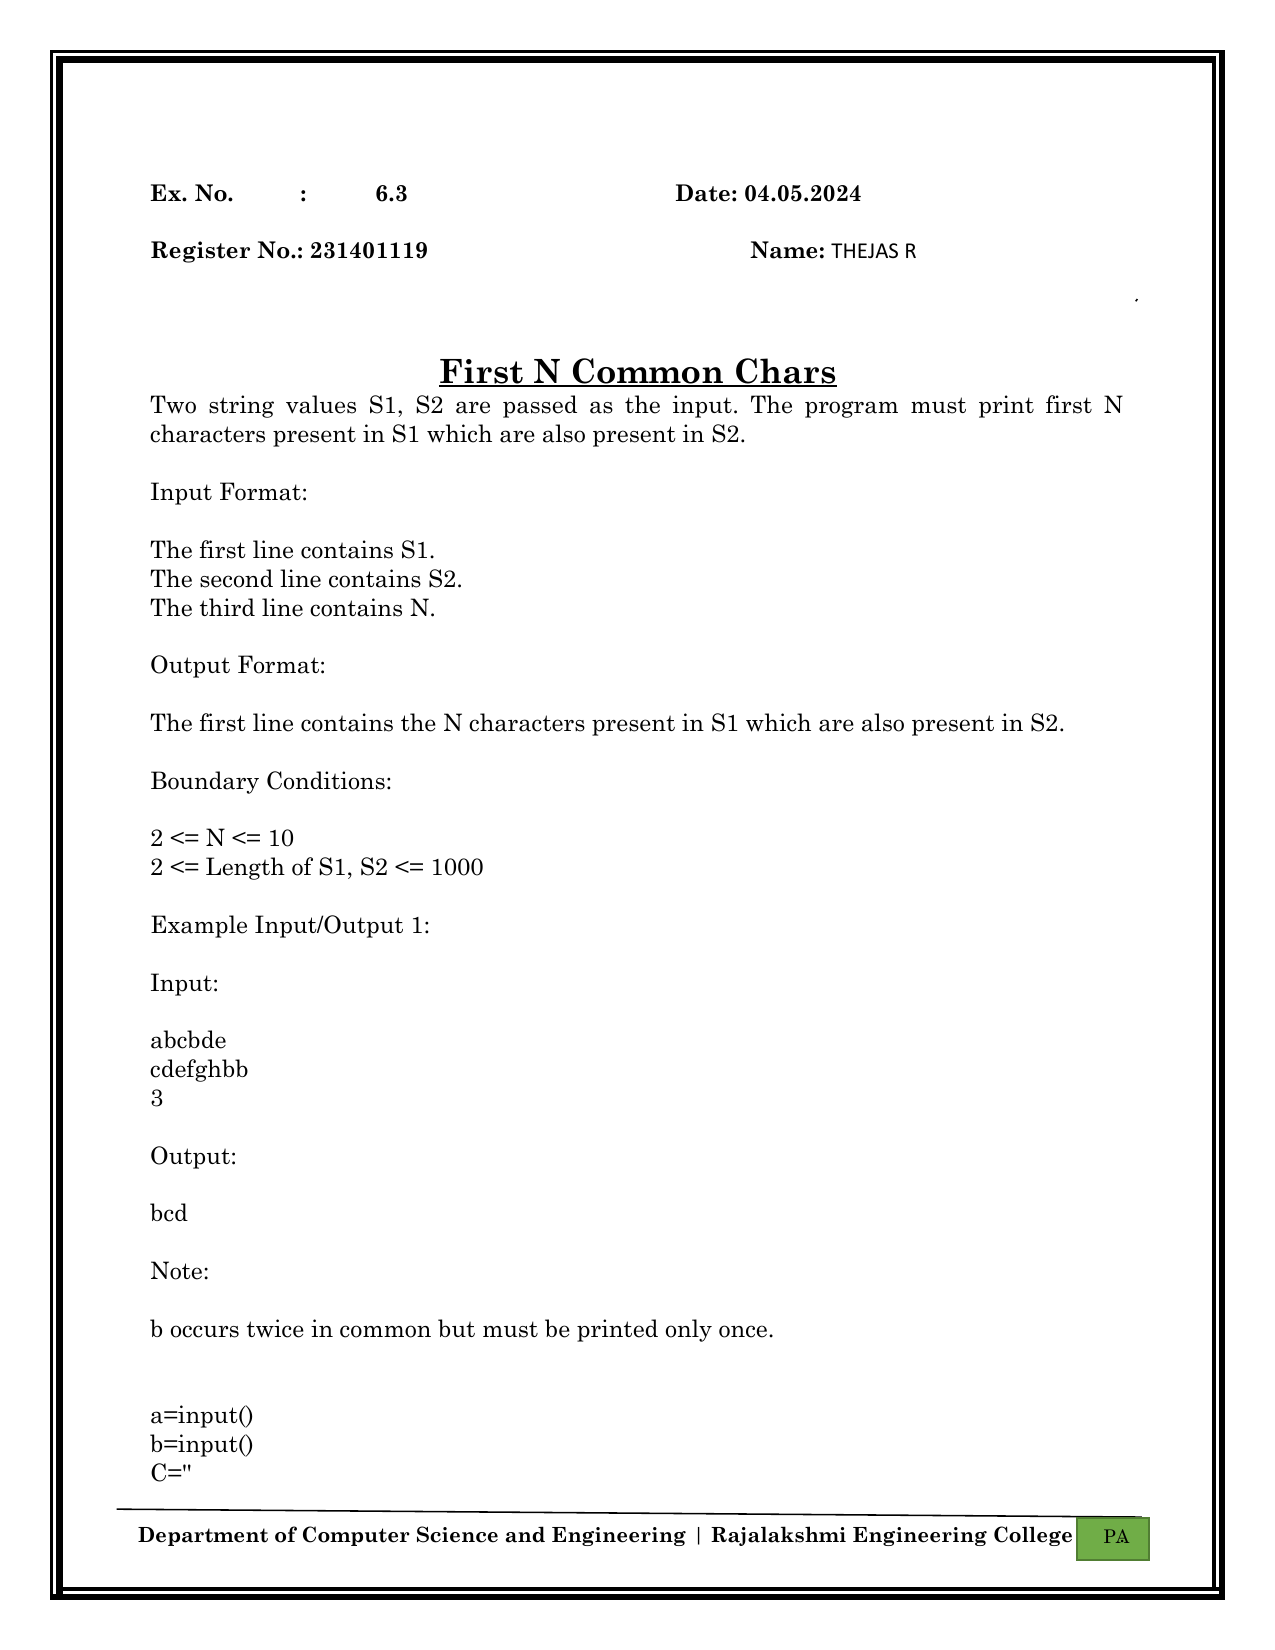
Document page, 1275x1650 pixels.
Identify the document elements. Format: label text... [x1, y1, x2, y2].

text C='' [150, 1458, 1125, 1487]
text 2 <= Length of S1, S2 <= 1000 [150, 852, 1125, 881]
text The first line contains the N characters present in S1 which are also present in S2. [150, 708, 1125, 737]
text 2 <= N <= 10 [150, 823, 1125, 852]
text The first line contains S1. [150, 534, 1125, 563]
text First N Common Chars [150, 350, 1125, 390]
text b=input() [150, 1429, 1125, 1458]
text Input Format: [150, 477, 1125, 506]
text Input: [150, 967, 1125, 996]
text Note: [150, 1256, 1125, 1285]
text b occurs twice in common but must be printed only once. [150, 1314, 1125, 1342]
text Two string values S1, S2 are passed as the input. The program must print first N characters present in S1 which are also present in S2. [150, 390, 1125, 448]
text The third line contains N. [150, 592, 1125, 621]
text Output Format: [150, 650, 1125, 679]
text Ex. No. : 6.3 Date: 04.05.2024 [150, 179, 1125, 207]
text Boundary Conditions: [150, 765, 1125, 794]
text Output: [150, 1141, 1125, 1169]
text 3 [150, 1083, 1125, 1112]
text The second line contains S2. [150, 563, 1125, 592]
text Example Input/Output 1: [150, 910, 1125, 938]
text cdefghbb [150, 1054, 1125, 1083]
text a=input() [150, 1400, 1125, 1429]
text abcbde [150, 1025, 1125, 1054]
text bcd [150, 1198, 1125, 1227]
text Register No.: 231401119 Name: THEJAS R [150, 236, 1125, 264]
